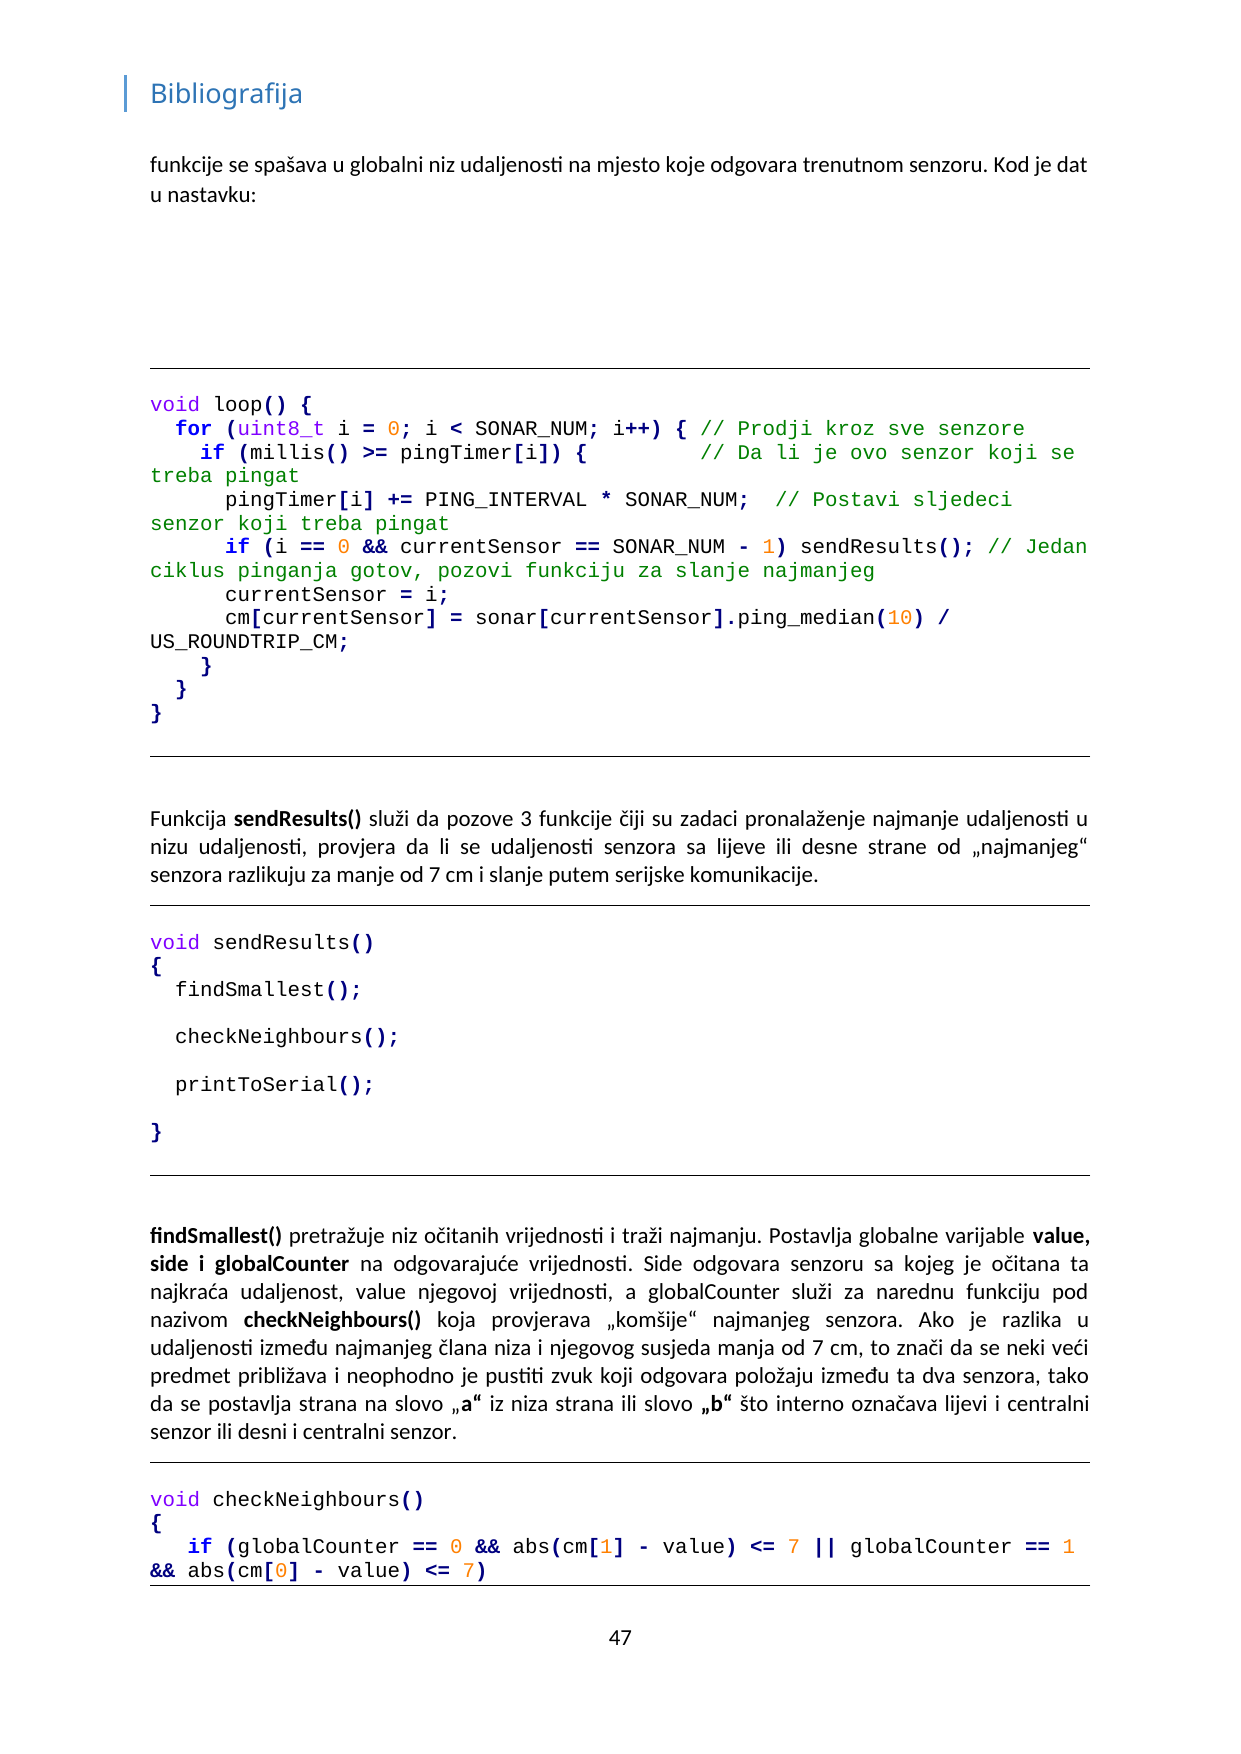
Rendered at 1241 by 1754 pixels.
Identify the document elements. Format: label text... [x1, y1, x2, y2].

text printToSerial(); [150, 1074, 1090, 1097]
text for (uint8_t i = 0; i < SONAR_NUM; i++) { // Prodji kroz sve senzore [150, 418, 1090, 442]
text checkNeighbours(); [150, 1026, 1090, 1050]
text currentSensor = i; [150, 584, 1090, 607]
text void sendResults() [150, 932, 1090, 955]
text if (globalCounter == 0 && abs(cm[1] - value) <= 7 || globalCounter == 1 && abs(cm[0] - value) <= 7) [150, 1533, 1090, 1585]
text cm[currentSensor] = sonar[currentSensor].ping_median(10) / US_ROUNDTRIP_CM; [150, 607, 1090, 654]
text } [150, 678, 1090, 702]
text findSmallest(); [150, 979, 1090, 1003]
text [150, 150, 1090, 208]
text pingTimer[i] += PING_INTERVAL * SONAR_NUM; // Postavi sljedeci senzor koji treba pingat [150, 489, 1090, 536]
text if (millis() >= pingTimer[i]) { // Da li je ovo senzor koji se treba pingat [150, 442, 1090, 489]
text } [150, 654, 1090, 678]
text if (i == 0 && currentSensor == SONAR_NUM - 1) sendResults(); // Jedan ciklus pinganja gotov, pozovi funkciju za slanje najmanjeg [150, 536, 1090, 584]
text { [150, 1512, 1090, 1533]
text Funkcija sendResults() služi da pozove 3 funkcije čiji su zadaci pronalaženje najmanje udaljenosti u nizu udaljenosti, provjera da li se udaljenosti senzora sa lijeve ili desne strane od „najmanjeg“ senzora razlikuju za manje od 7 cm i slanje putem serijske komunikacije. [150, 804, 1090, 888]
text void checkNeighbours() [150, 1489, 1090, 1512]
text { [150, 955, 1090, 979]
text } [150, 702, 1090, 722]
text void loop() { [150, 394, 1090, 418]
text findSmallest() pretražuje niz očitanih vrijednosti i traži najmanju. Postavlja globalne varijable value, side i globalCounter na odgovarajuće vrijednosti. Side odgovara senzoru sa kojeg je očitana ta najkraća udaljenost, value njegovoj vrijednosti, a globalCounter služi za narednu funkciju pod nazivom checkNeighbours() koja provjerava „komšije“ najmanjeg senzora. Ako je razlika u udaljenosti između najmanjeg člana niza i njegovog susjeda manja od 7 cm, to znači da se neki veći predmet približava i neophodno je pustiti zvuk koji odgovara položaju između ta dva senzora, tako da se postavlja strana na slovo „a“ iz niza strana ili slovo „b“ što interno označava lijevi i centralni senzor ili desni i centralni senzor. [150, 1221, 1090, 1445]
text } [150, 1121, 1090, 1141]
